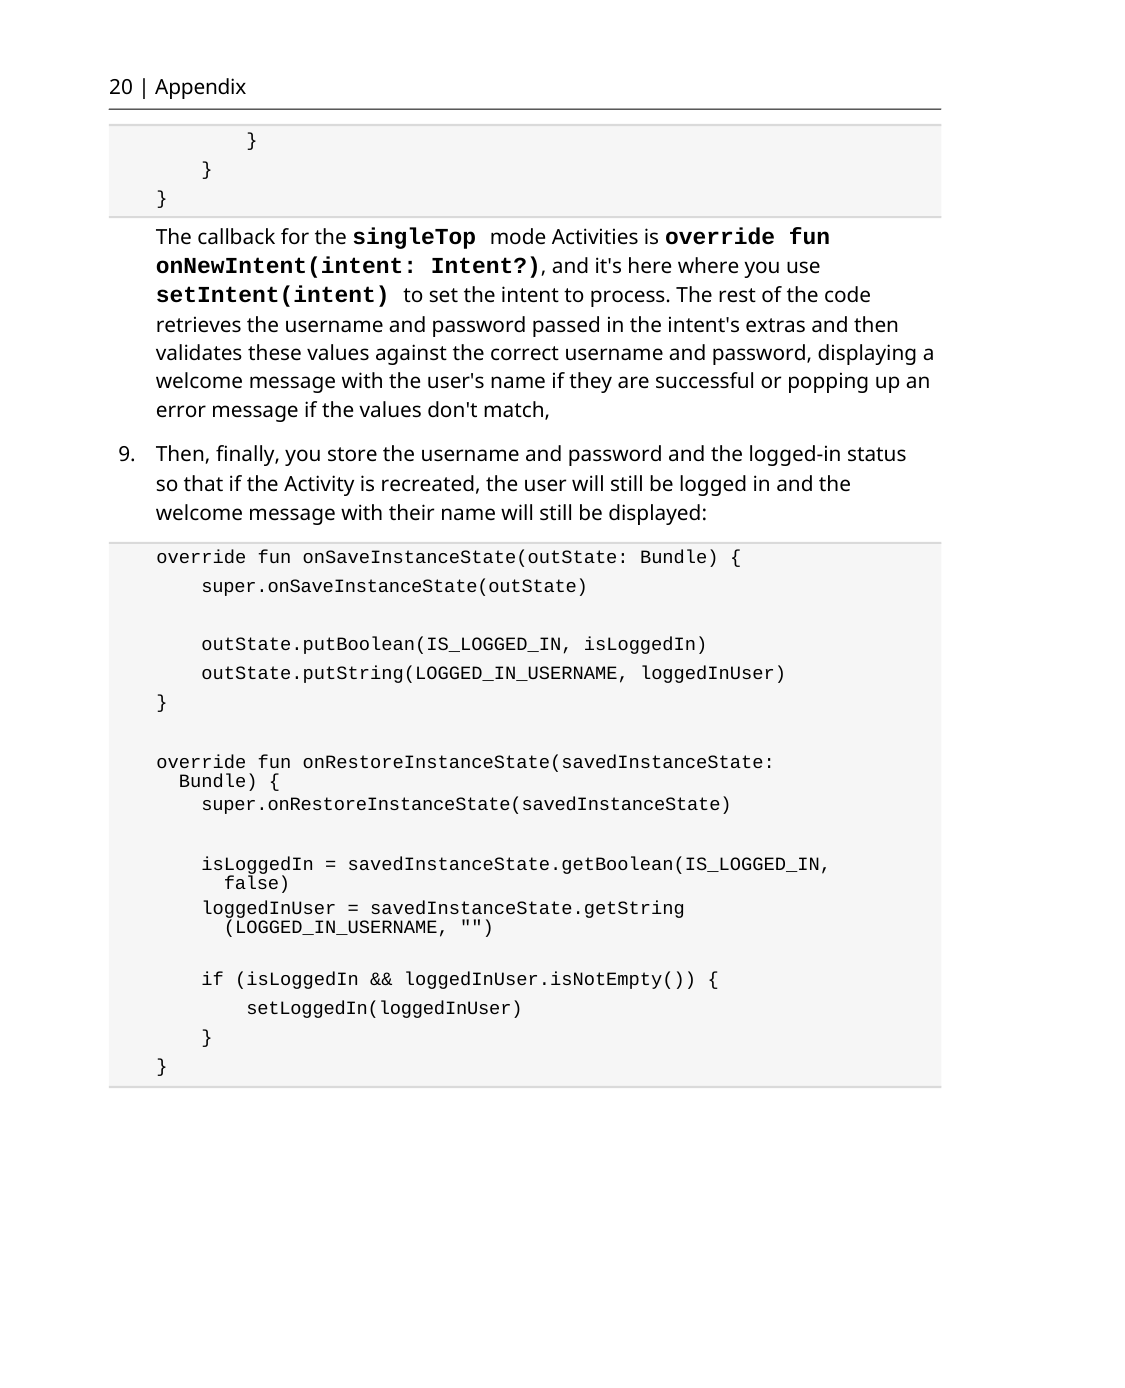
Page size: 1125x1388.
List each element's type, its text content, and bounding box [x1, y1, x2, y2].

list Then, finally, you store the username and password and the logged-in status so that if the Activity is recreated, the user will still be logged in and the welcome message with their name will still be displayed: [118, 439, 926, 526]
text The callback for the singleTop mode Activities is override fun onNewIntent(intent: Intent?), and it's here where you use setIntent(intent) to set the intent to process. The rest of the code retrieves the username and password passed in the intent's extras and then validates these values against the correct username and password, displaying a welcome message with the user's name if they are successful or popping up an error message if the values don't match, [156, 222, 937, 423]
